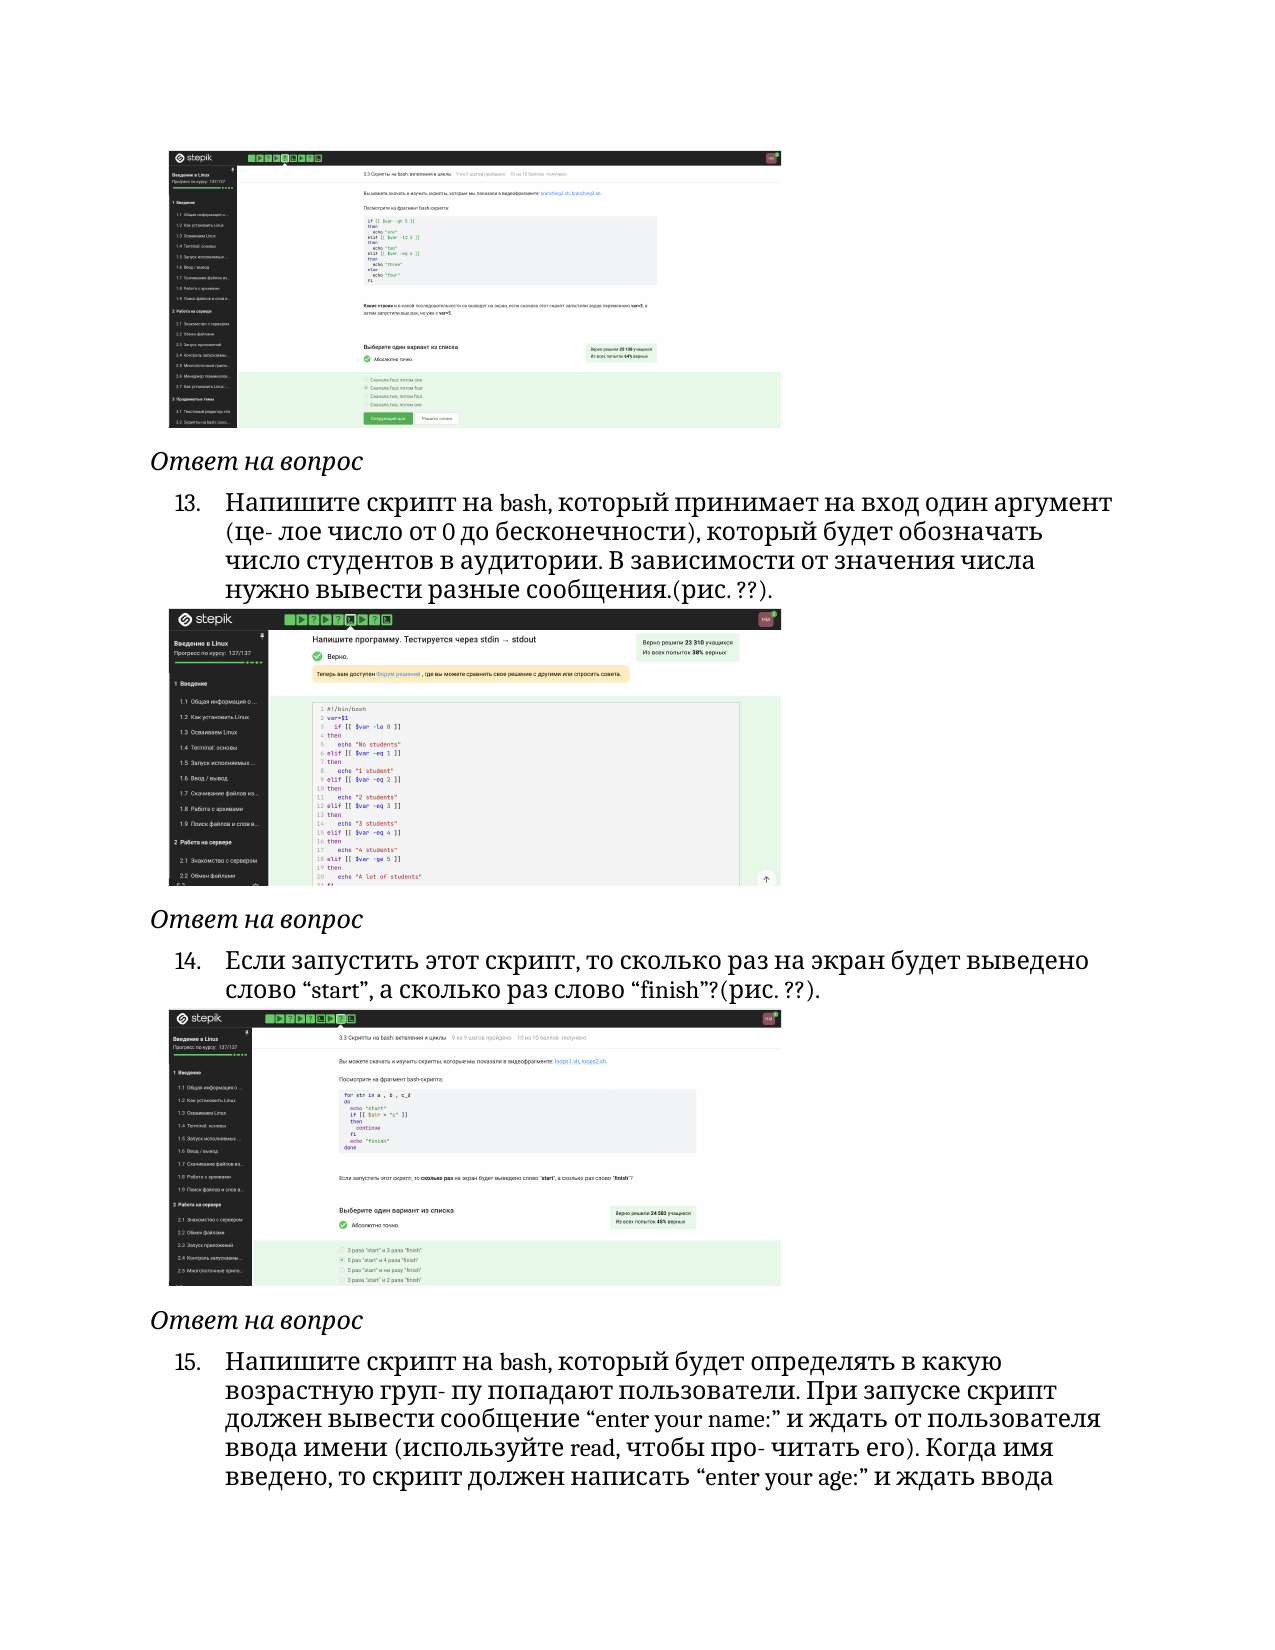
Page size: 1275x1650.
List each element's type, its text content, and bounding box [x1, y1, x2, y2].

text Ответ на вопрос [150, 906, 1125, 935]
list Если запустить этот скрипт, то сколько раз на экран будет выведено слово “start”, а сколько раз слово “finish”?(рис. ??). [175, 947, 1125, 1005]
list Напишите скрипт на bash, который принимает на вход один аргумент (це- лое число от 0 до бесконечности), который будет обозначать число студентов в аудитории. В зависимости от значения числа нужно вывести разные сообщения.(рис. ??). [175, 489, 1125, 604]
text Ответ на вопрос [150, 1307, 1125, 1335]
picture [168, 1008, 782, 1286]
picture [168, 150, 782, 428]
text Ответ на вопрос [150, 448, 1125, 477]
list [175, 1348, 1125, 1492]
picture [168, 608, 782, 886]
